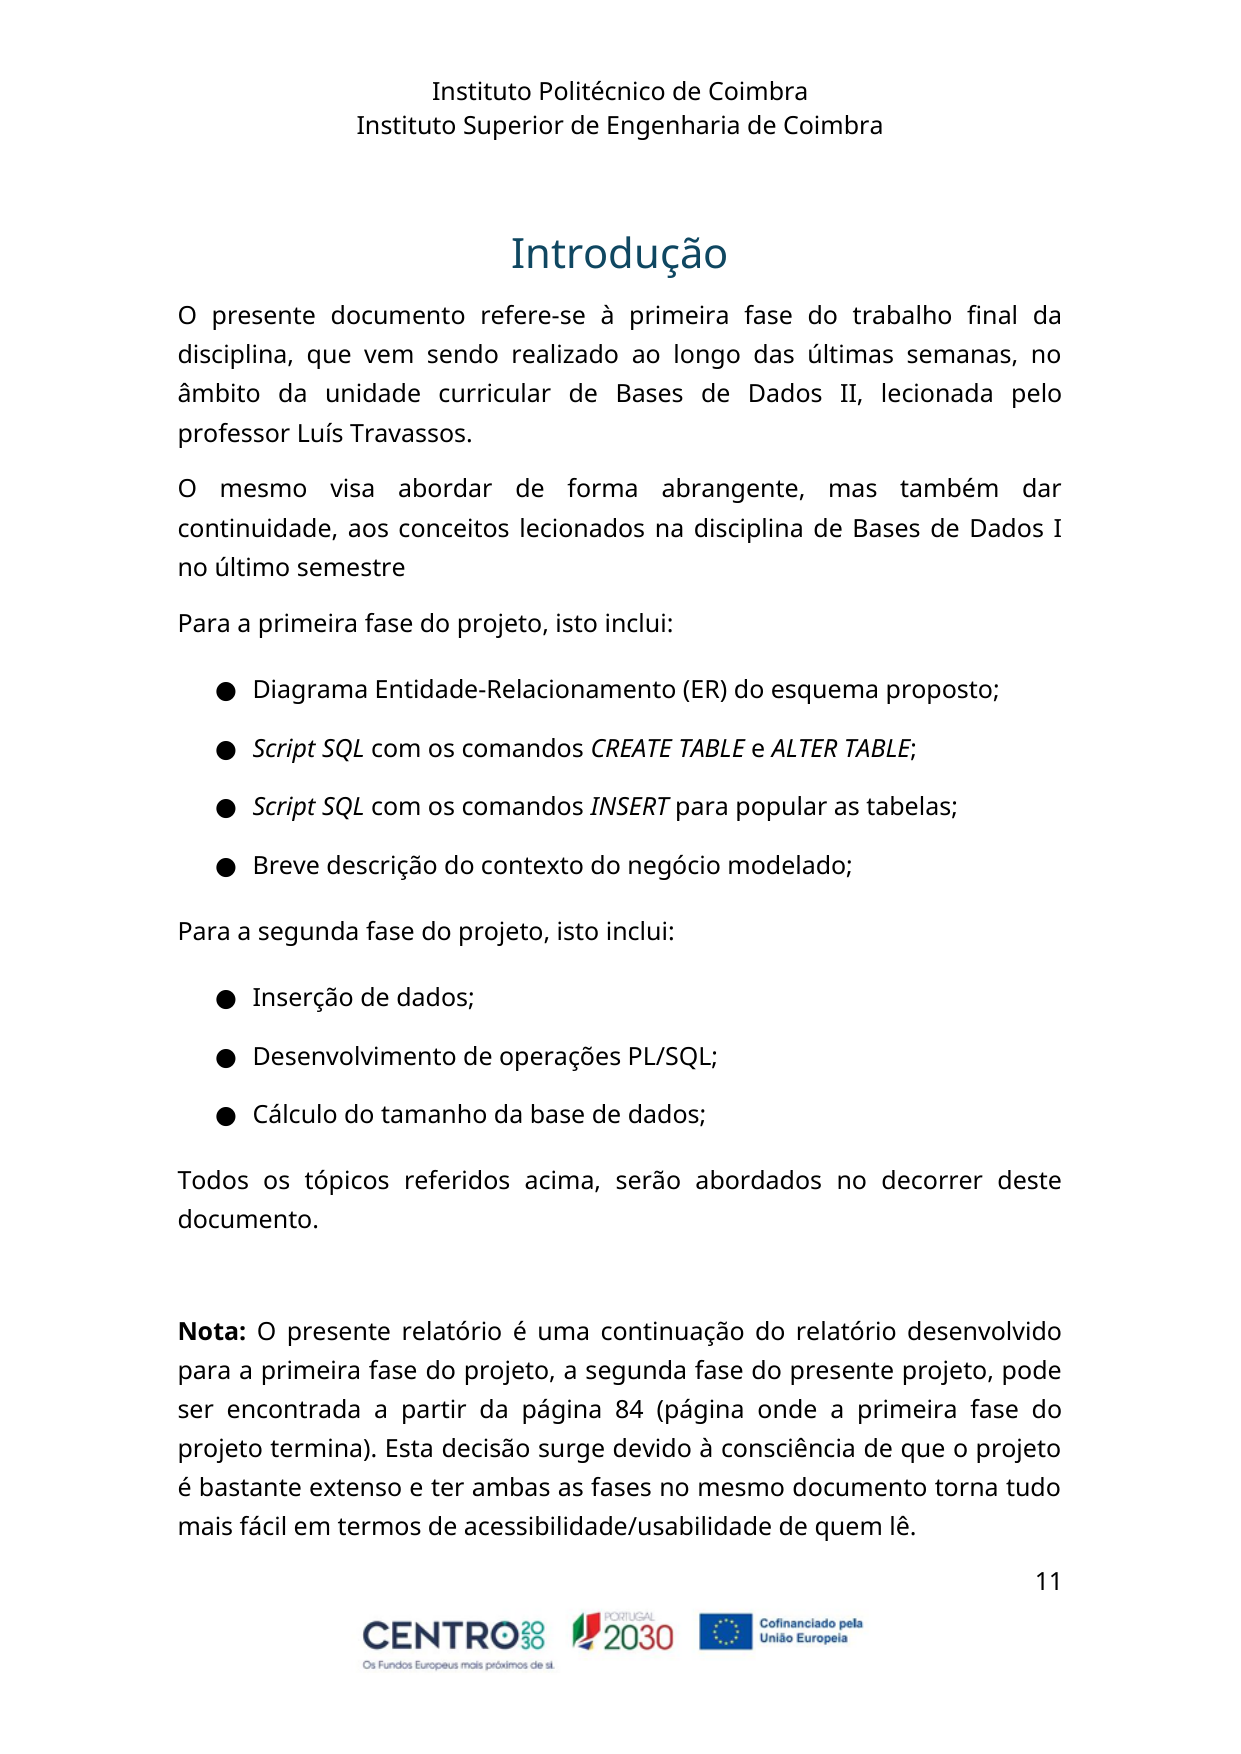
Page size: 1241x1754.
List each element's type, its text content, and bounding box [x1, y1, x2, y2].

subtitle Introdução [177, 224, 1063, 281]
picture [349, 1597, 891, 1681]
list Breve descrição do contexto do negócio modelado; [215, 838, 1063, 889]
list Desenvolvimento de operações PL/SQL; [215, 1028, 1063, 1079]
list Script SQL com os comandos CREATE TABLE e ALTER TABLE; [215, 720, 1063, 771]
text Todos os tópicos referidos acima, serão abordados no decorrer deste documento. [177, 1162, 1063, 1236]
list Script SQL com os comandos INSERT para popular as tabelas; [215, 779, 1063, 830]
list Inserção de dados; [215, 969, 1063, 1020]
text Para a primeira fase do projeto, isto inclui: [177, 605, 1063, 639]
text O presente documento refere-se à primeira fase do trabalho final da disciplina, que vem sendo realizado ao longo das últimas semanas, no âmbito da unidade curricular de Bases de Dados II, lecionada pelo professor Luís Travassos. [177, 298, 1063, 449]
list Diagrama Entidade-Relacionamento (ER) do esquema proposto; [215, 661, 1063, 712]
list Cálculo do tamanho da base de dados; [215, 1087, 1063, 1138]
text Para a segunda fase do projeto, isto inclui: [177, 913, 1063, 947]
text Nota: O presente relatório é uma continuação do relatório desenvolvido para a primeira fase do projeto, a segunda fase do presente projeto, pode ser encontrada a partir da página 84 (página onde a primeira fase do projeto termina). Esta decisão surge devido à consciência de que o projeto é bastante extenso e ter ambas as fases no mesmo documento torna tudo mais fácil em termos de acessibilidade/usabilidade de quem lê. [177, 1313, 1063, 1543]
text O mesmo visa abordar de forma abrangente, mas também dar continuidade, aos conceitos lecionados na disciplina de Bases de Dados I no último semestre [177, 471, 1063, 583]
